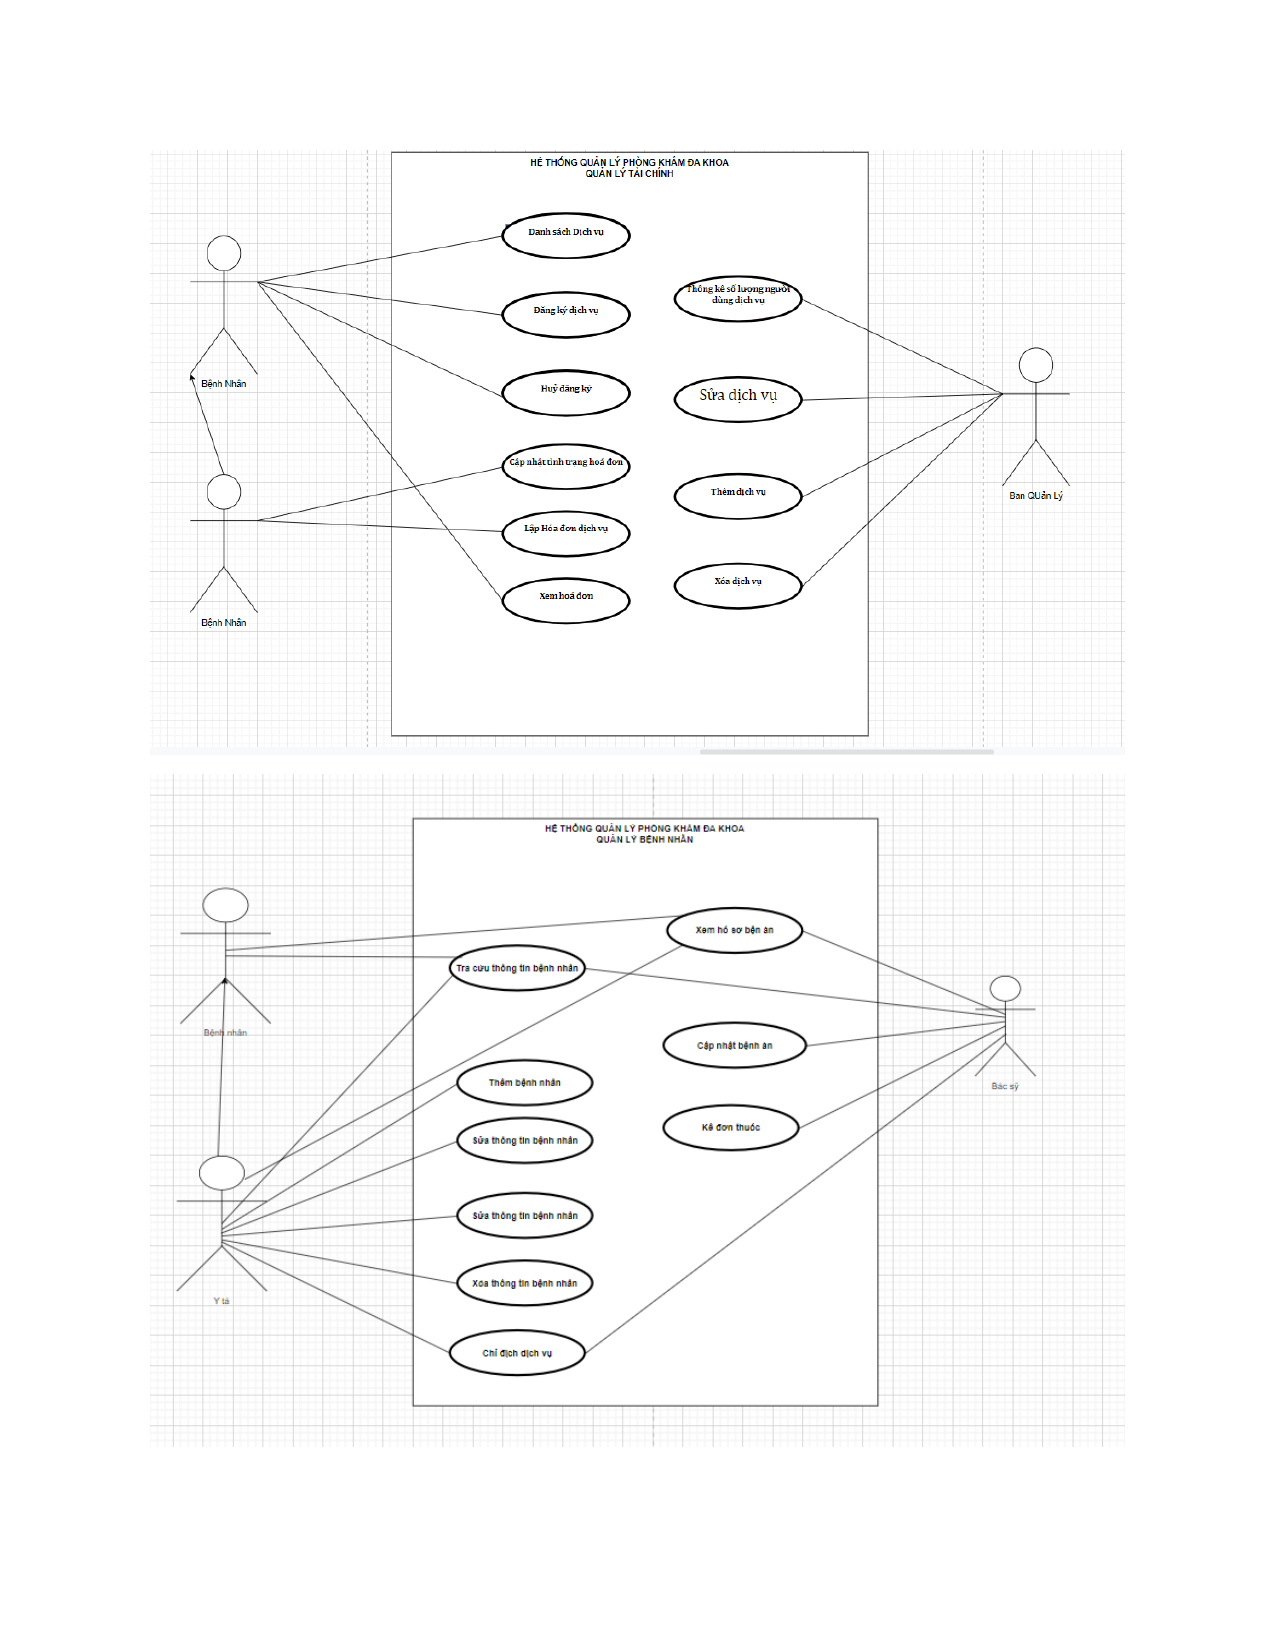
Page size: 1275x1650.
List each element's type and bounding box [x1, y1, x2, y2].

picture [150, 774, 1125, 1447]
picture [150, 150, 1125, 755]
